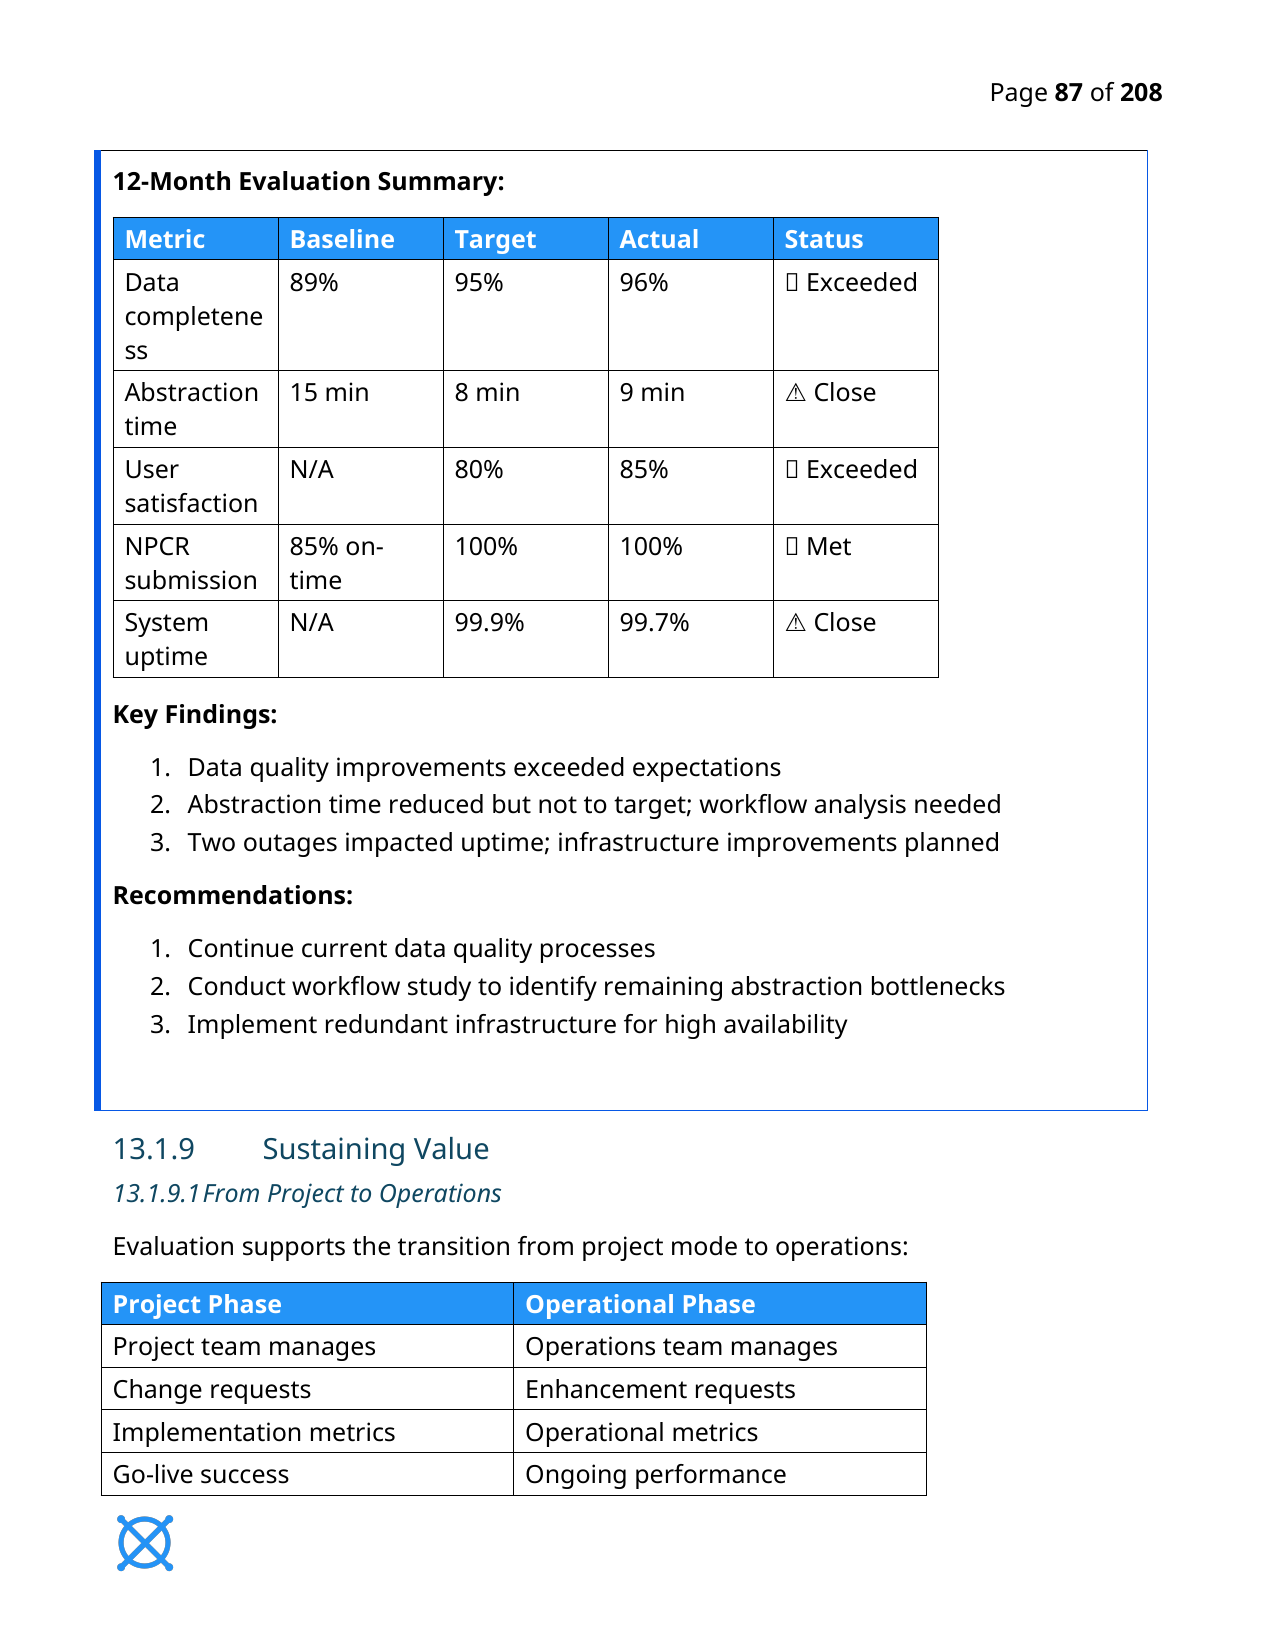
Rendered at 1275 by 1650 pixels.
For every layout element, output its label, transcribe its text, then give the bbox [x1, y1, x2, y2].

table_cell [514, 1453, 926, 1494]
text Evaluation supports the transition from project mode to operations: [112, 1229, 1162, 1263]
picture [112, 1511, 177, 1575]
subtitle Sustaining Value [112, 1128, 1162, 1168]
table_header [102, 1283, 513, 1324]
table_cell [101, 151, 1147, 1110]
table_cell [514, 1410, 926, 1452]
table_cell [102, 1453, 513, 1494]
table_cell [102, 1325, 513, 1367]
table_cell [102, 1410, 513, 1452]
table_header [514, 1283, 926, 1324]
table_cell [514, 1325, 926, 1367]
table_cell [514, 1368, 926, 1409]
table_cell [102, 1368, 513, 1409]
subtitle From Project to Operations [112, 1176, 1162, 1210]
